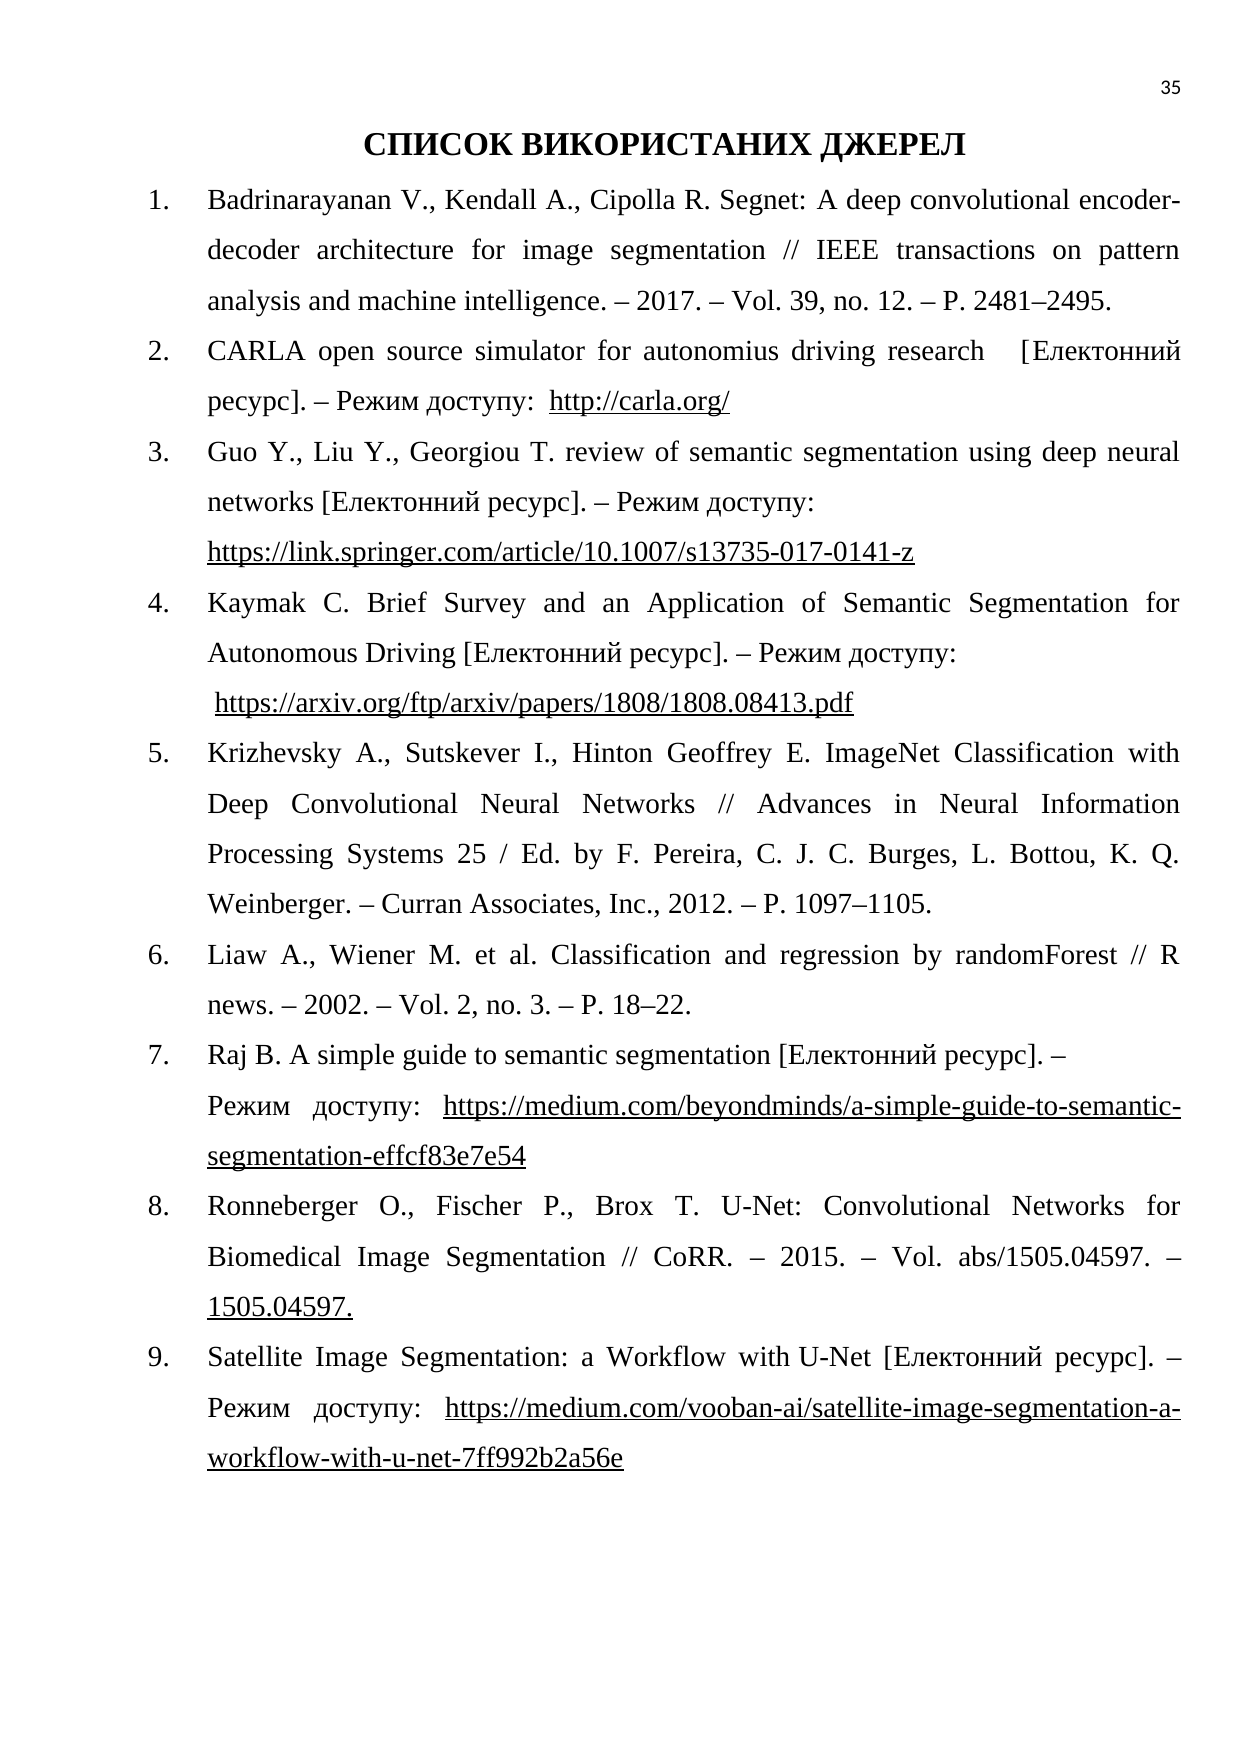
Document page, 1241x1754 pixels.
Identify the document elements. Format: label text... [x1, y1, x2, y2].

subtitle СПИСОК ВИКОРИСТАНИХ ДЖЕРЕЛ [148, 125, 1181, 163]
list Режим доступу: https://medium.com/beyondminds/a-simple-guide-to-semantic-segmentation-effcf83e7e54 [207, 1088, 1181, 1172]
list https://arxiv.org/ftp/arxiv/papers/1808/1808.08413.pdf [207, 685, 1181, 719]
list Satellite Image Segmentation: a Workflow with U-Net [Електонний ресурс]. – Режим доступу: https://medium.com/vooban-ai/satellite-image-segmentation-a-workflow-with-u-net-7ff992b2a56e [148, 1339, 1181, 1473]
list Liaw A., Wiener M. et al. Classification and regression by randomForest // R news. – 2002. – Vol. 2, no. 3. – P. 18–22. [148, 937, 1181, 1021]
list Raj B. A simple guide to semantic segmentation [Електонний ресурс]. – [148, 1037, 1181, 1071]
list Kaymak C. Brief Survey and an Application of Semantic Segmentation for Autonomous Driving [Електонний ресурс]. – Режим доступу: [148, 585, 1181, 668]
list CARLA open source simulator for autonomius driving research [Електонний ресурс]. – Режим доступу: http://carla.org/ [148, 333, 1181, 417]
list Badrinarayanan V., Kendall A., Cipolla R. Segnet: A deep convolutional encoder-decoder architecture for image segmentation // IEEE transactions on pattern analysis and machine intelligence. – 2017. – Vol. 39, no. 12. – P. 2481–2495. [148, 182, 1181, 316]
list Ronneberger O., Fischer P., Brox T. U-Net: Convolutional Networks for Biomedical Image Segmentation // CoRR. – 2015. – Vol. abs/1505.04597. – 1505.04597. [148, 1188, 1181, 1323]
list https://link.springer.com/article/10.1007/s13735-017-0141-z [207, 534, 1181, 568]
list Krizhevsky A., Sutskever I., Hinton Geoffrey E. ImageNet Classification with Deep Convolutional Neural Networks // Advances in Neural Information Processing Systems 25 / Ed. by F. Pereira, C. J. C. Burges, L. Bottou, K. Q. Weinberger. – Curran Associates, Inc., 2012. – P. 1097–1105. [148, 736, 1181, 920]
list Guo Y., Liu Y., Georgiou T. review of semantic segmentation using deep neural networks [Електонний ресурс]. – Режим доступу: [148, 434, 1181, 518]
